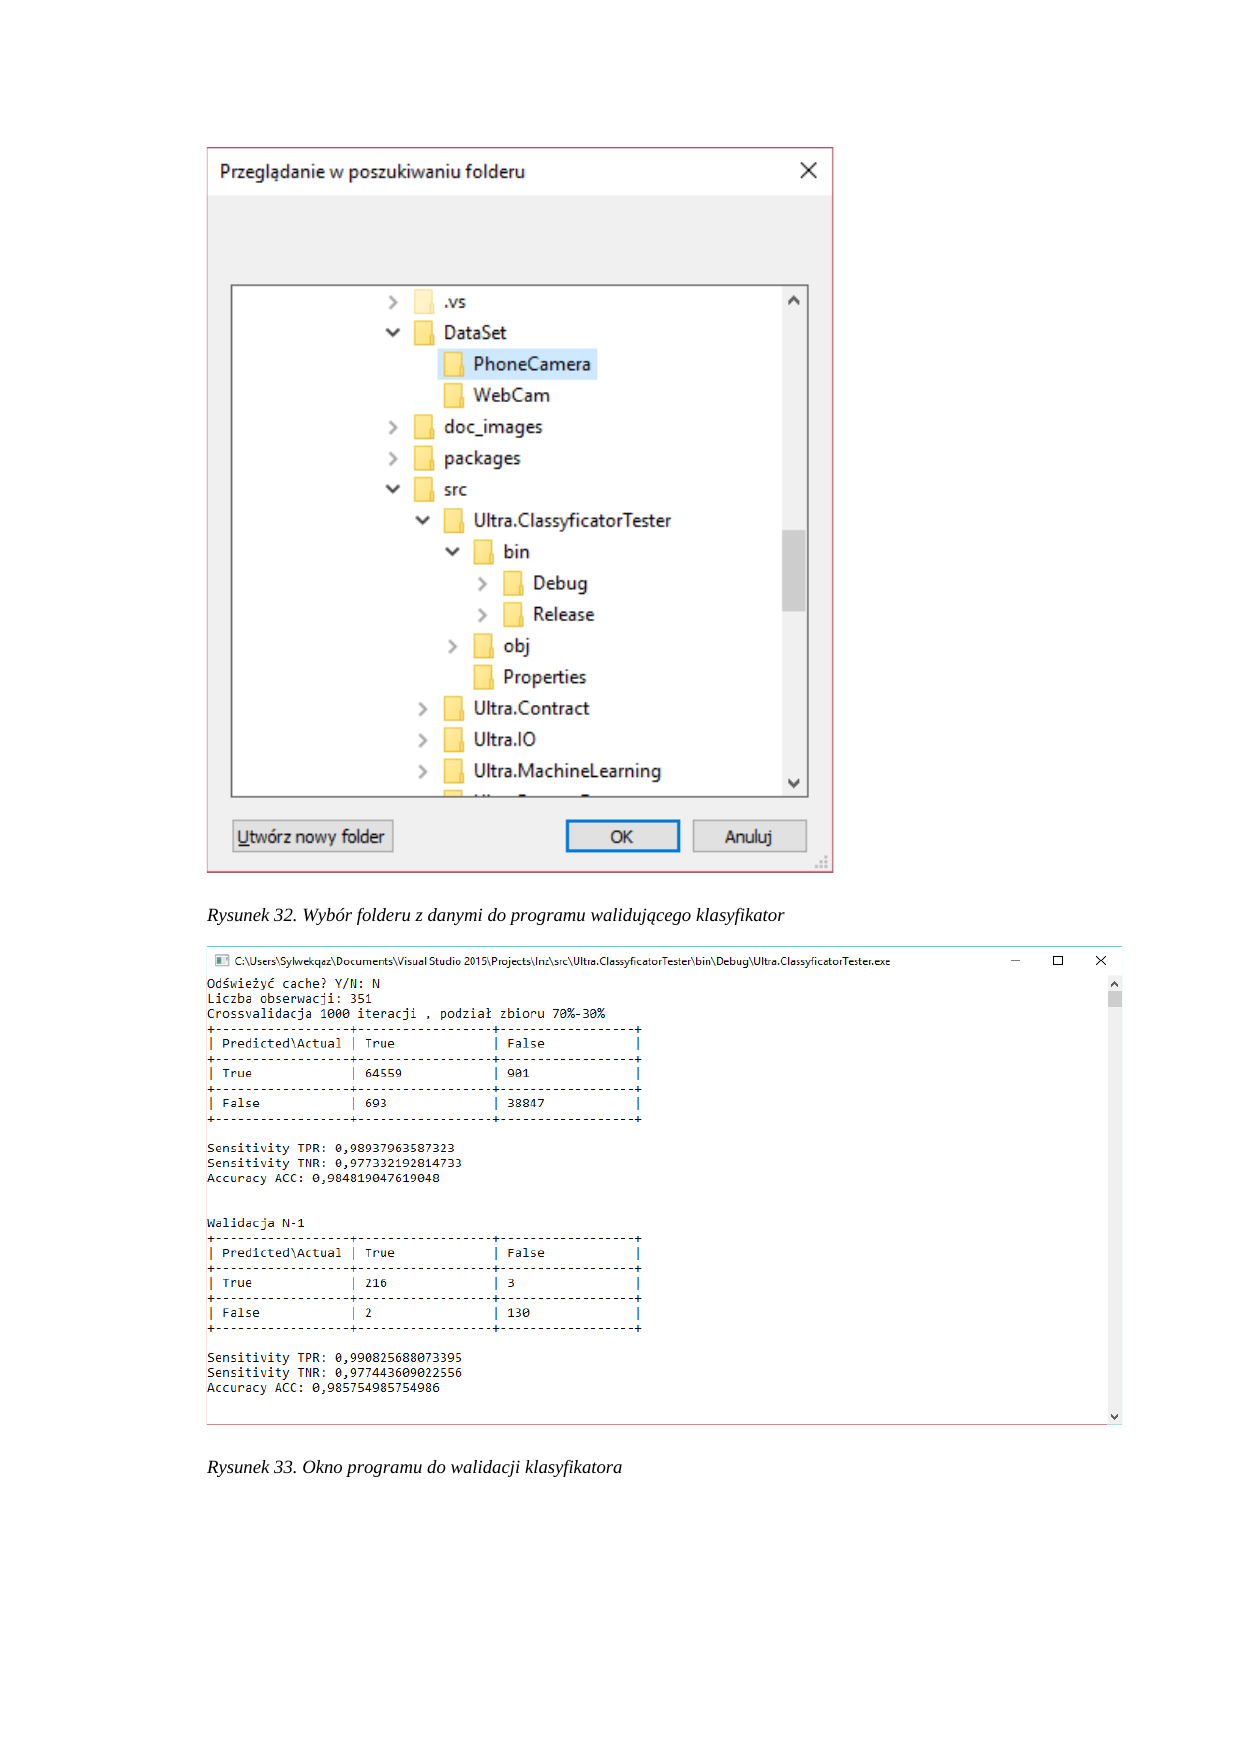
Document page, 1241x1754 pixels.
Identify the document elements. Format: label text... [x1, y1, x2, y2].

picture [206, 147, 834, 873]
text Rysunek 33. Okno programu do walidacji klasyfikatora [207, 1456, 1122, 1477]
text Rysunek 32. Wybór folderu z danymi do programu walidującego klasyfikator [207, 904, 1122, 925]
picture [206, 946, 1123, 1425]
